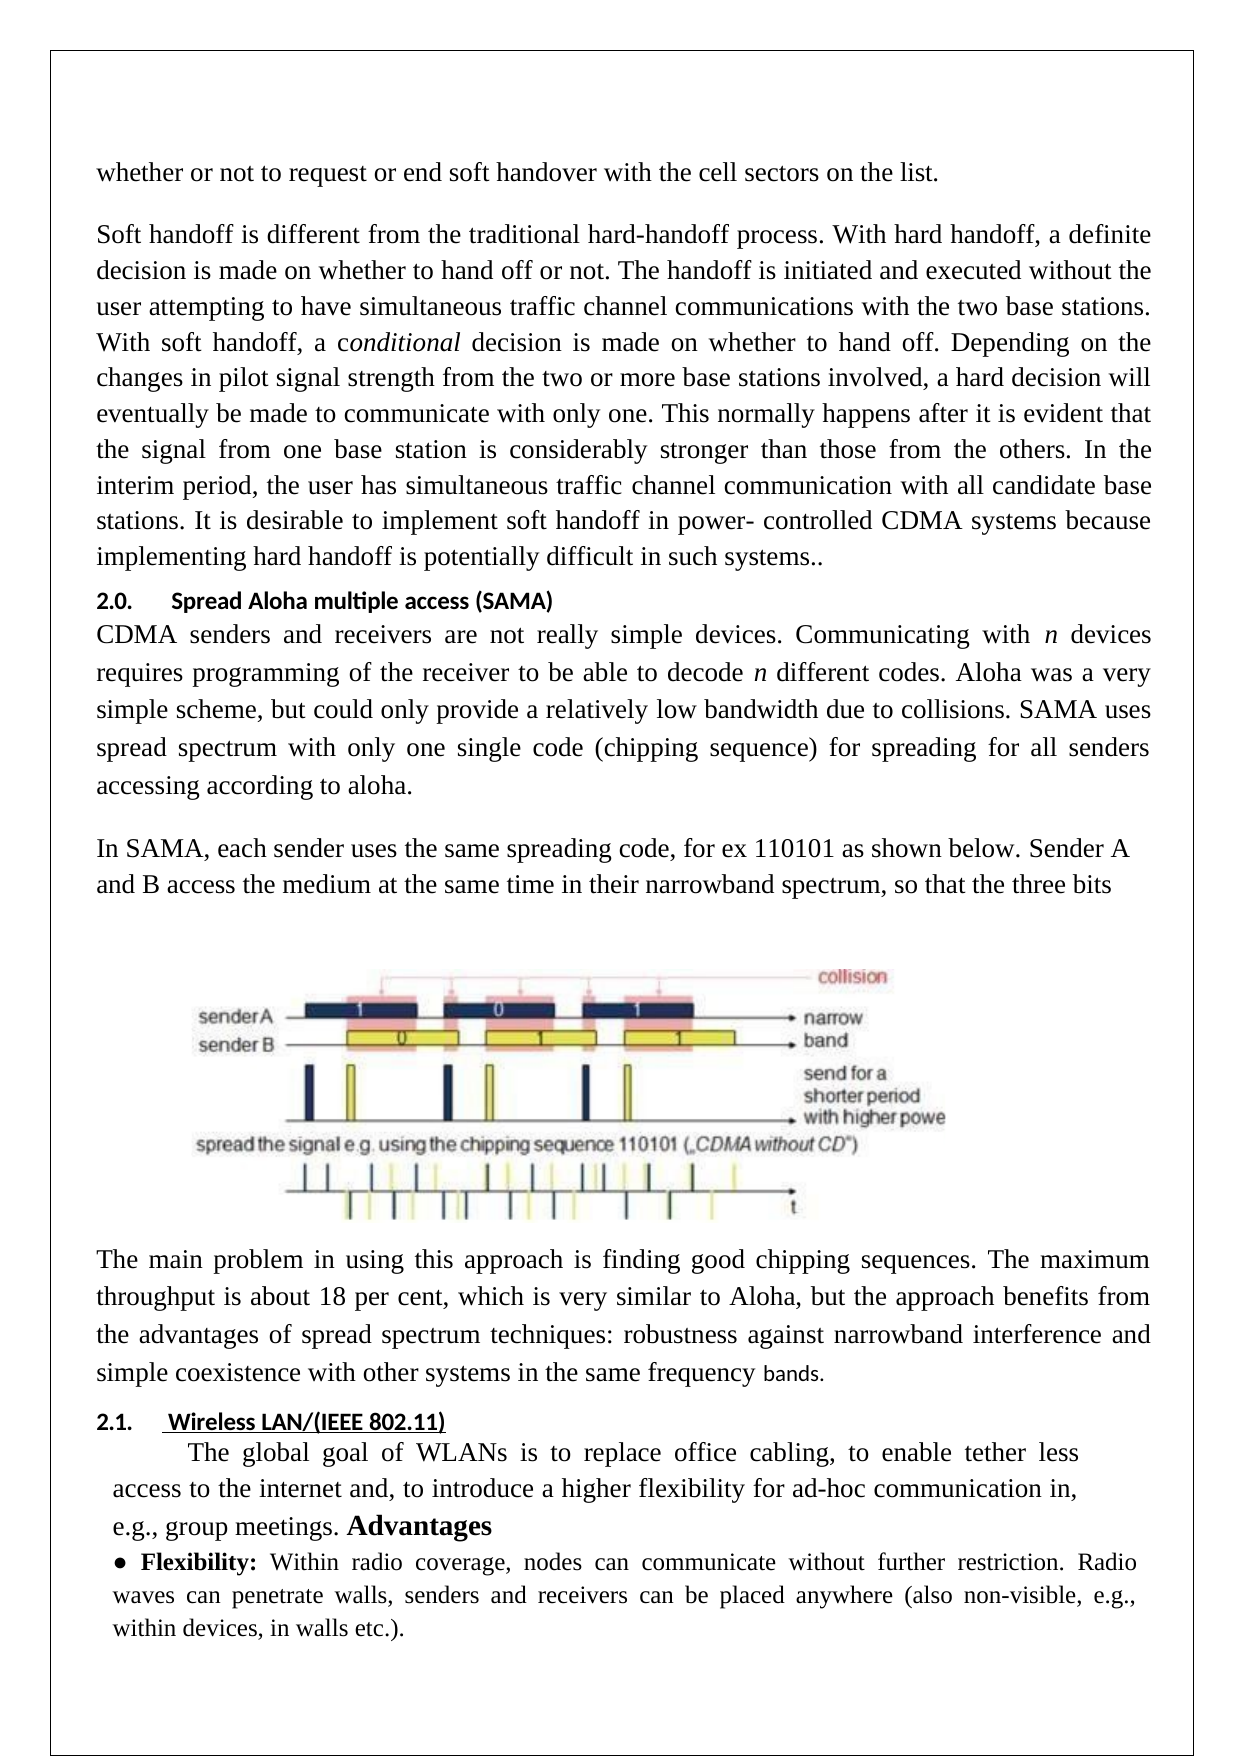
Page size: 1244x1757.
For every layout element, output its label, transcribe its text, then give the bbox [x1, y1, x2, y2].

text In SAMA, each sender uses the same spreading code, for ex 110101 as shown below. Sender A and B access the medium at the same time in their narrowband spectrum, so that the three bits [96, 832, 1136, 900]
picture [191, 969, 946, 981]
text The main problem in using this approach is finding good chipping sequences. The maximum throughput is about 18 per cent, which is very similar to Aloha, but the approach benefits from the advantages of spread spectrum techniques: robustness against narrowband interference and simple coexistence with other systems in the same frequency bands. [96, 981, 1151, 1387]
text Soft handoff is different from the traditional hard-handoff process. With hard handoff, a definite decision is made on whether to hand off or not. The handoff is initiated and executed without the user attempting to have simultaneous traffic channel communications with the two base stations. With soft handoff, a conditional decision is made on whether to hand off. Depending on the changes in pilot signal strength from the two or more base stations involved, a hard decision will eventually be made to communicate with only one. This normally happens after it is evident that the signal from one base station is considerably stronger than those from the others. In the interim period, the user has simultaneous traffic channel communication with all candidate base stations. It is desirable to implement soft handoff in power- controlled CDMA systems because implementing hard handoff is potentially difficult in such systems.. [96, 219, 1153, 571]
text The global goal of WLANs is to replace office cabling, to enable tether less access to the internet and, to introduce a higher flexibility for ad-hoc communication in, e.g., group meetings. Advantages [112, 1436, 1079, 1542]
list Spread Aloha multiple access (SAMA) [96, 585, 1185, 615]
list Flexibility: Within radio coverage, nodes can communicate without further restriction. Radio waves can penetrate walls, senders and receivers can be placed anywhere (also non-visible, e.g., within devices, in walls etc.). [112, 1547, 1138, 1642]
text CDMA senders and receivers are not really simple devices. Communicating with n devices requires programming of the receiver to be able to decode n different codes. Aloha was a very simple scheme, but could only provide a relatively low bandwidth due to collisions. SAMA uses spread spectrum with only one single code (chipping sequence) for spreading for all senders accessing according to aloha. [96, 618, 1151, 800]
list Wireless LAN/(IEEE 802.11) [96, 1406, 1185, 1436]
text whether or not to request or end soft handover with the cell sectors on the list. [96, 156, 1185, 187]
